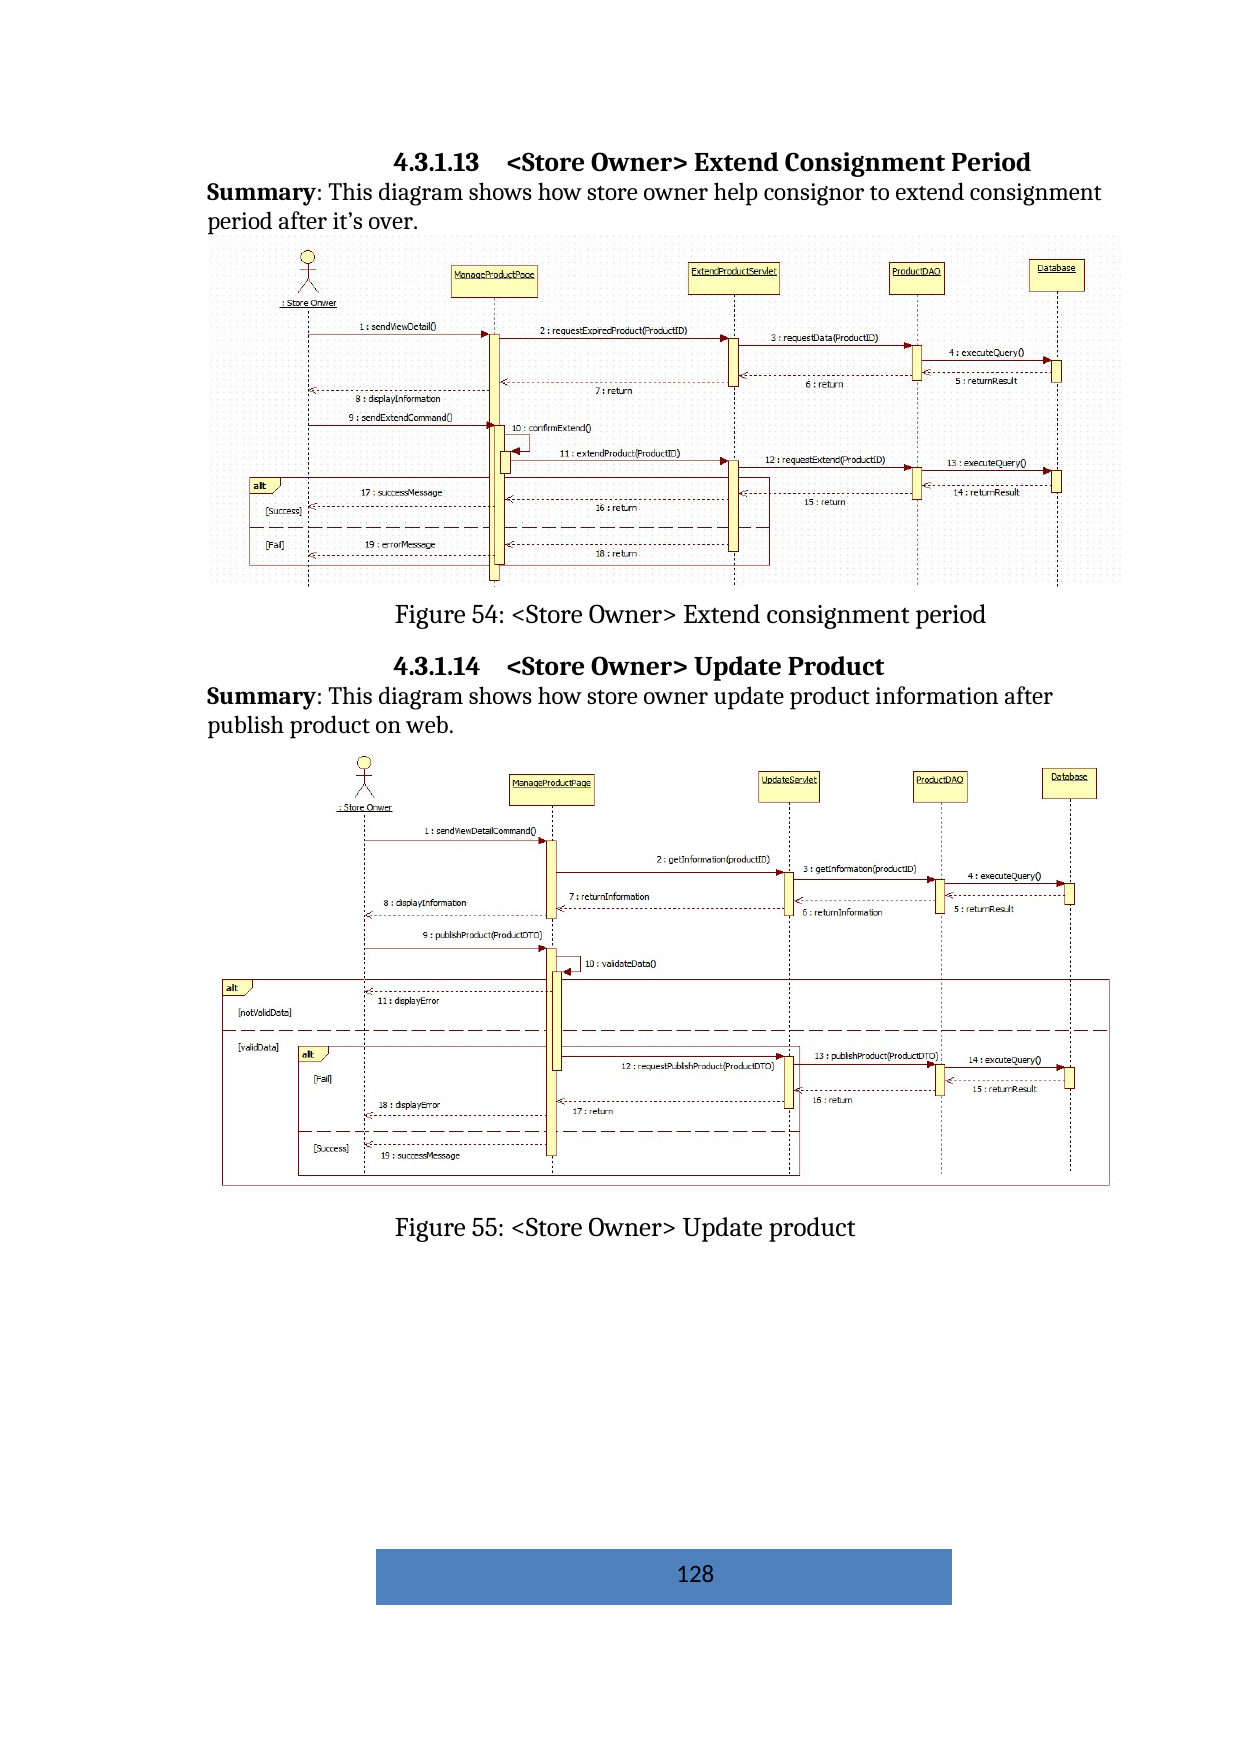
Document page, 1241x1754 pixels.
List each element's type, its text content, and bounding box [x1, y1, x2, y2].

picture [207, 739, 1124, 1200]
subtitle <Store Owner> Extend Consignment Period [393, 147, 1122, 178]
text Summary: This diagram shows how store owner update product information after publish product on web. [207, 682, 1122, 739]
text Summary: This diagram shows how store owner help consignor to extend consignment period after it’s over. [207, 178, 1122, 235]
picture [207, 235, 1124, 587]
subtitle <Store Owner> Update Product [393, 651, 1122, 682]
